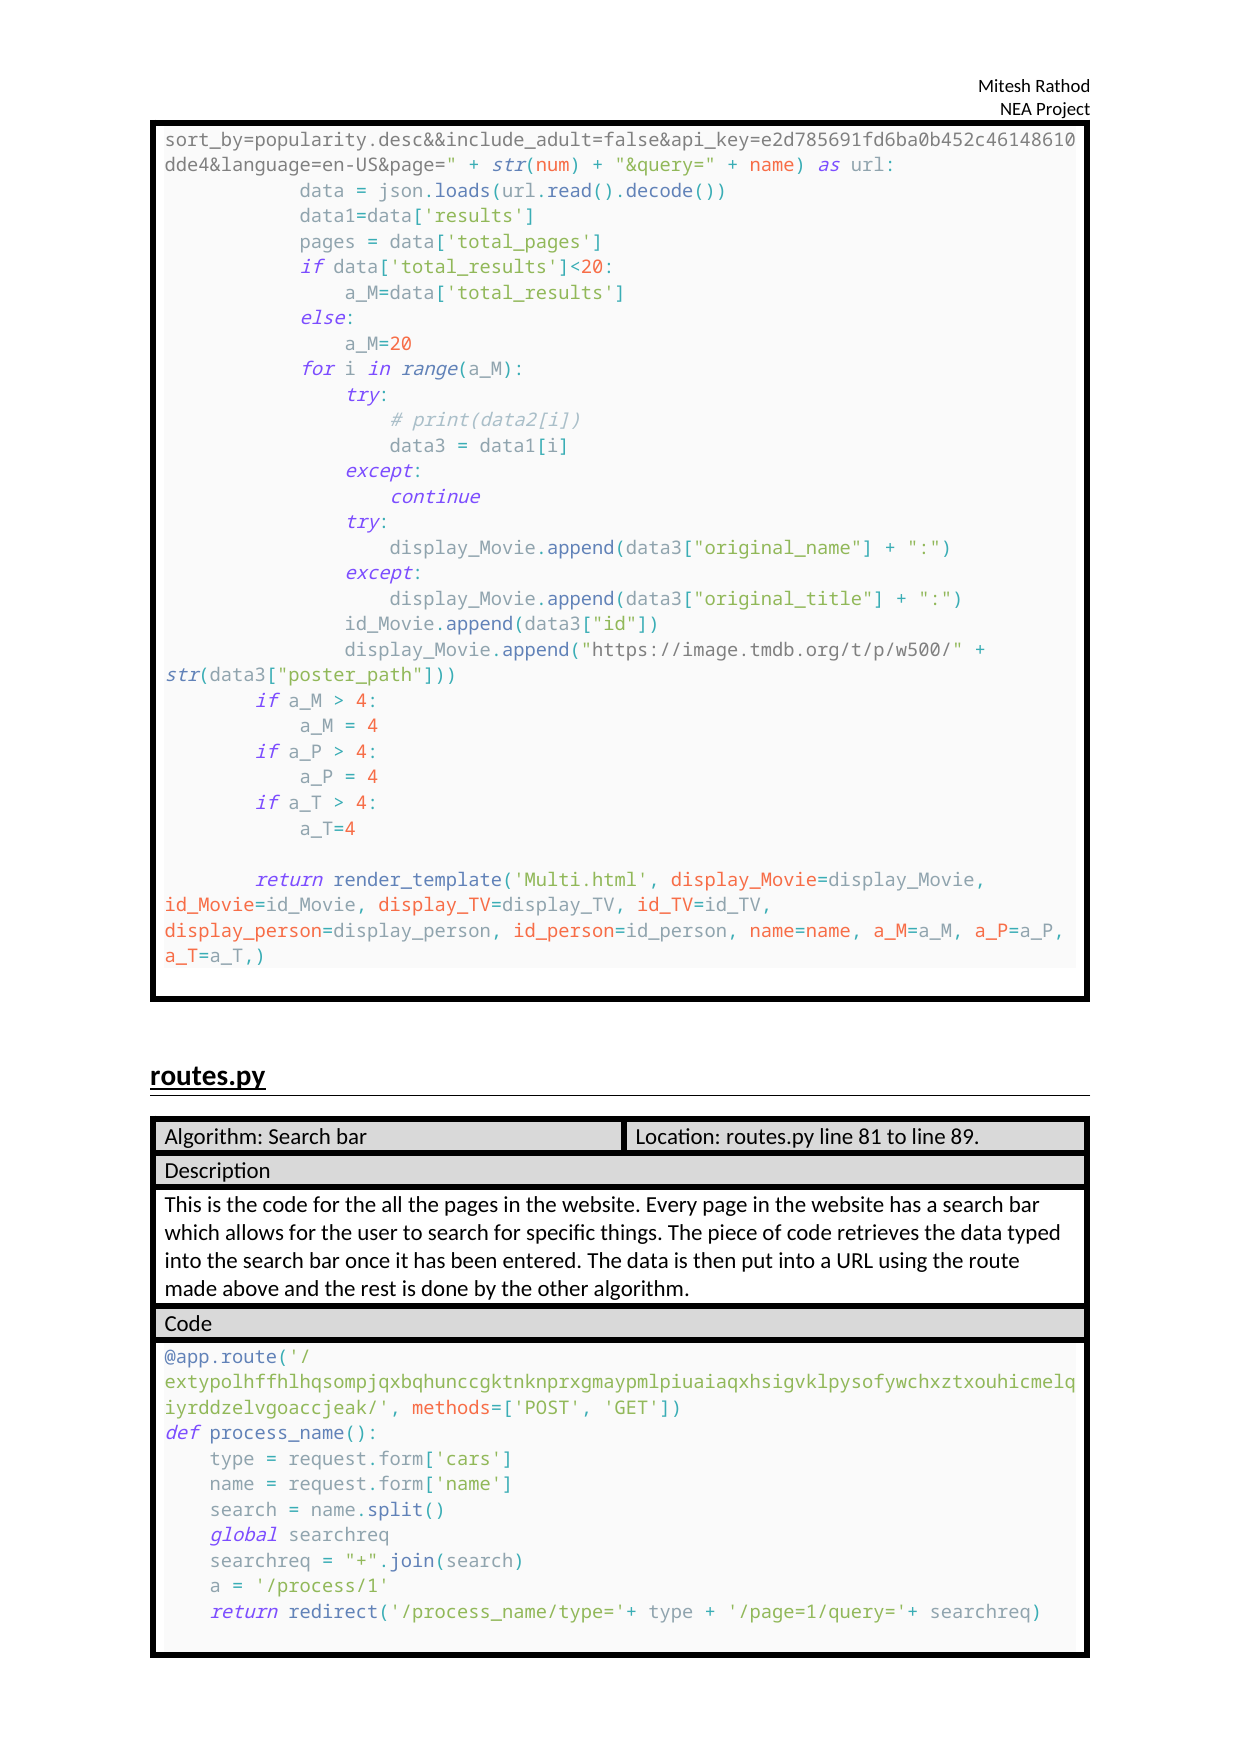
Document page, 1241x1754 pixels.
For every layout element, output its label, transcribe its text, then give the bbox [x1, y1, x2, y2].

table_cell This is the code for the all the pages in the website. Every page in the website has a search bar which allows for the user to search for specific things. The piece of code retrieves the data typed into the search bar once it has been entered. The data is then put into a URL using the route made above and the rest is done by the other algorithm. [156, 1190, 1084, 1302]
table_header Location: routes.py line 81 to line 89. [627, 1122, 1084, 1150]
table_cell Description [156, 1156, 1084, 1184]
table_header Algorithm: Search bar [156, 1122, 621, 1150]
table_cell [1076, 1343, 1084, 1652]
text routes.py [150, 1057, 1090, 1095]
table_cell Code [156, 1309, 1084, 1337]
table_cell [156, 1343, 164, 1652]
